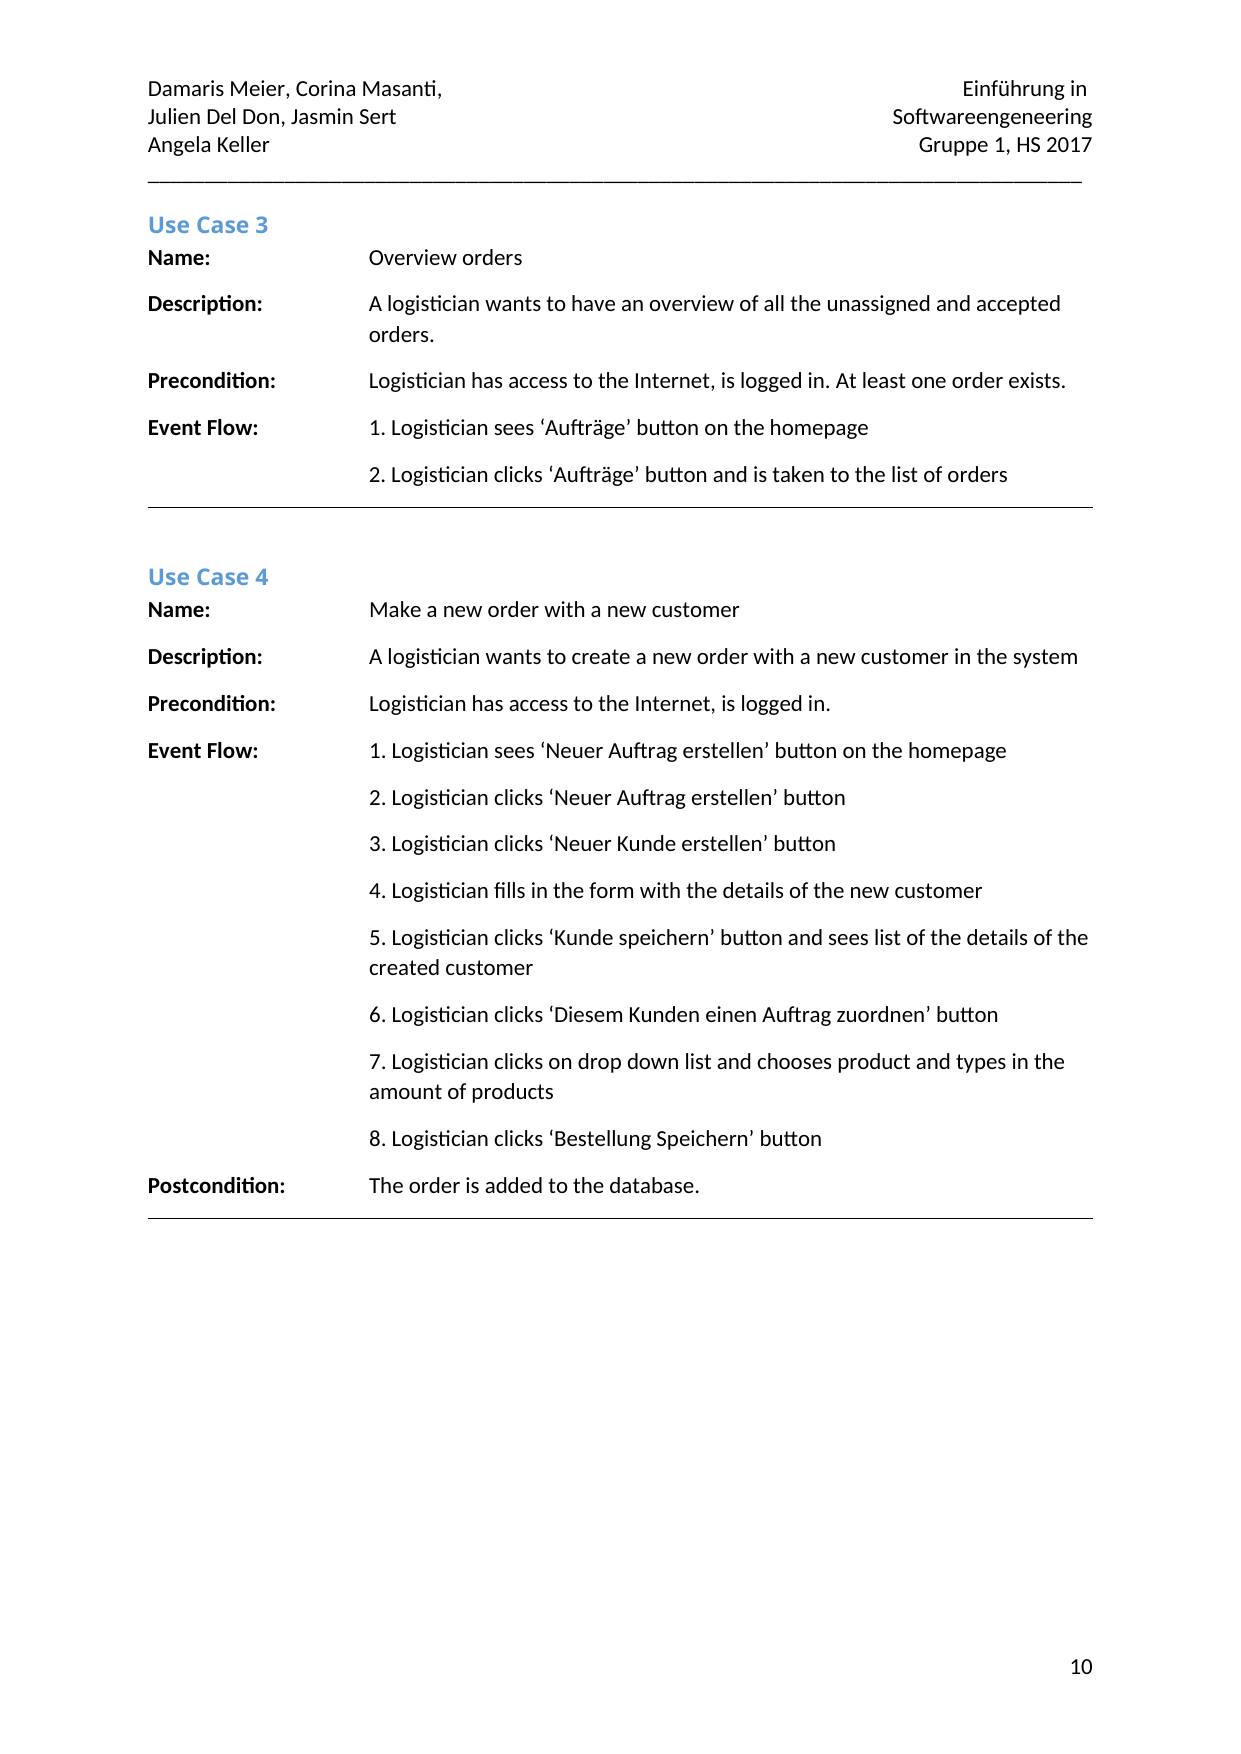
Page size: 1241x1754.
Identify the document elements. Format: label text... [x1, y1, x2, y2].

subtitle Use Case 3 [148, 209, 1093, 240]
text Event Flow: 1. Logistician sees ‘Neuer Auftrag erstellen’ button on the homepage [148, 736, 1093, 764]
text 5. Logistician clicks ‘Kunde speichern’ button and sees list of the details of the created customer [369, 923, 1093, 981]
text 3. Logistician clicks ‘Neuer Kunde erstellen’ button [148, 829, 1093, 857]
text __________________________________________________________________________________ [148, 158, 1093, 186]
text Precondition: Logistician has access to the Internet, is logged in. At least one order exists. [148, 367, 1093, 394]
text Name: Make a new order with a new customer [148, 595, 1093, 623]
text Postcondition: The order is added to the database. [148, 1171, 1093, 1199]
subtitle Use Case 4 [148, 561, 1093, 593]
text 2. Logistician clicks ‘Aufträge’ button and is taken to the list of orders [148, 460, 1093, 488]
text 7. Logistician clicks on drop down list and chooses product and types in the amount of products [369, 1047, 1093, 1105]
text Description: A logistician wants to create a new order with a new customer in the system [148, 642, 1093, 670]
text Description: A logistician wants to have an overview of all the unassigned and accepted orders. [148, 289, 1093, 348]
text 8. Logistician clicks ‘Bestellung Speichern’ button [369, 1124, 1093, 1152]
text 4. Logistician fills in the form with the details of the new customer [148, 876, 1093, 904]
text 6. Logistician clicks ‘Diesem Kunden einen Auftrag zuordnen’ button [369, 1000, 1093, 1028]
text Name: Overview orders [148, 243, 1093, 271]
text Event Flow: 1. Logistician sees ‘Aufträge’ button on the homepage [148, 413, 1093, 441]
text 2. Logistician clicks ‘Neuer Auftrag erstellen’ button [148, 783, 1093, 811]
text Precondition: Logistician has access to the Internet, is logged in. [148, 689, 1093, 717]
